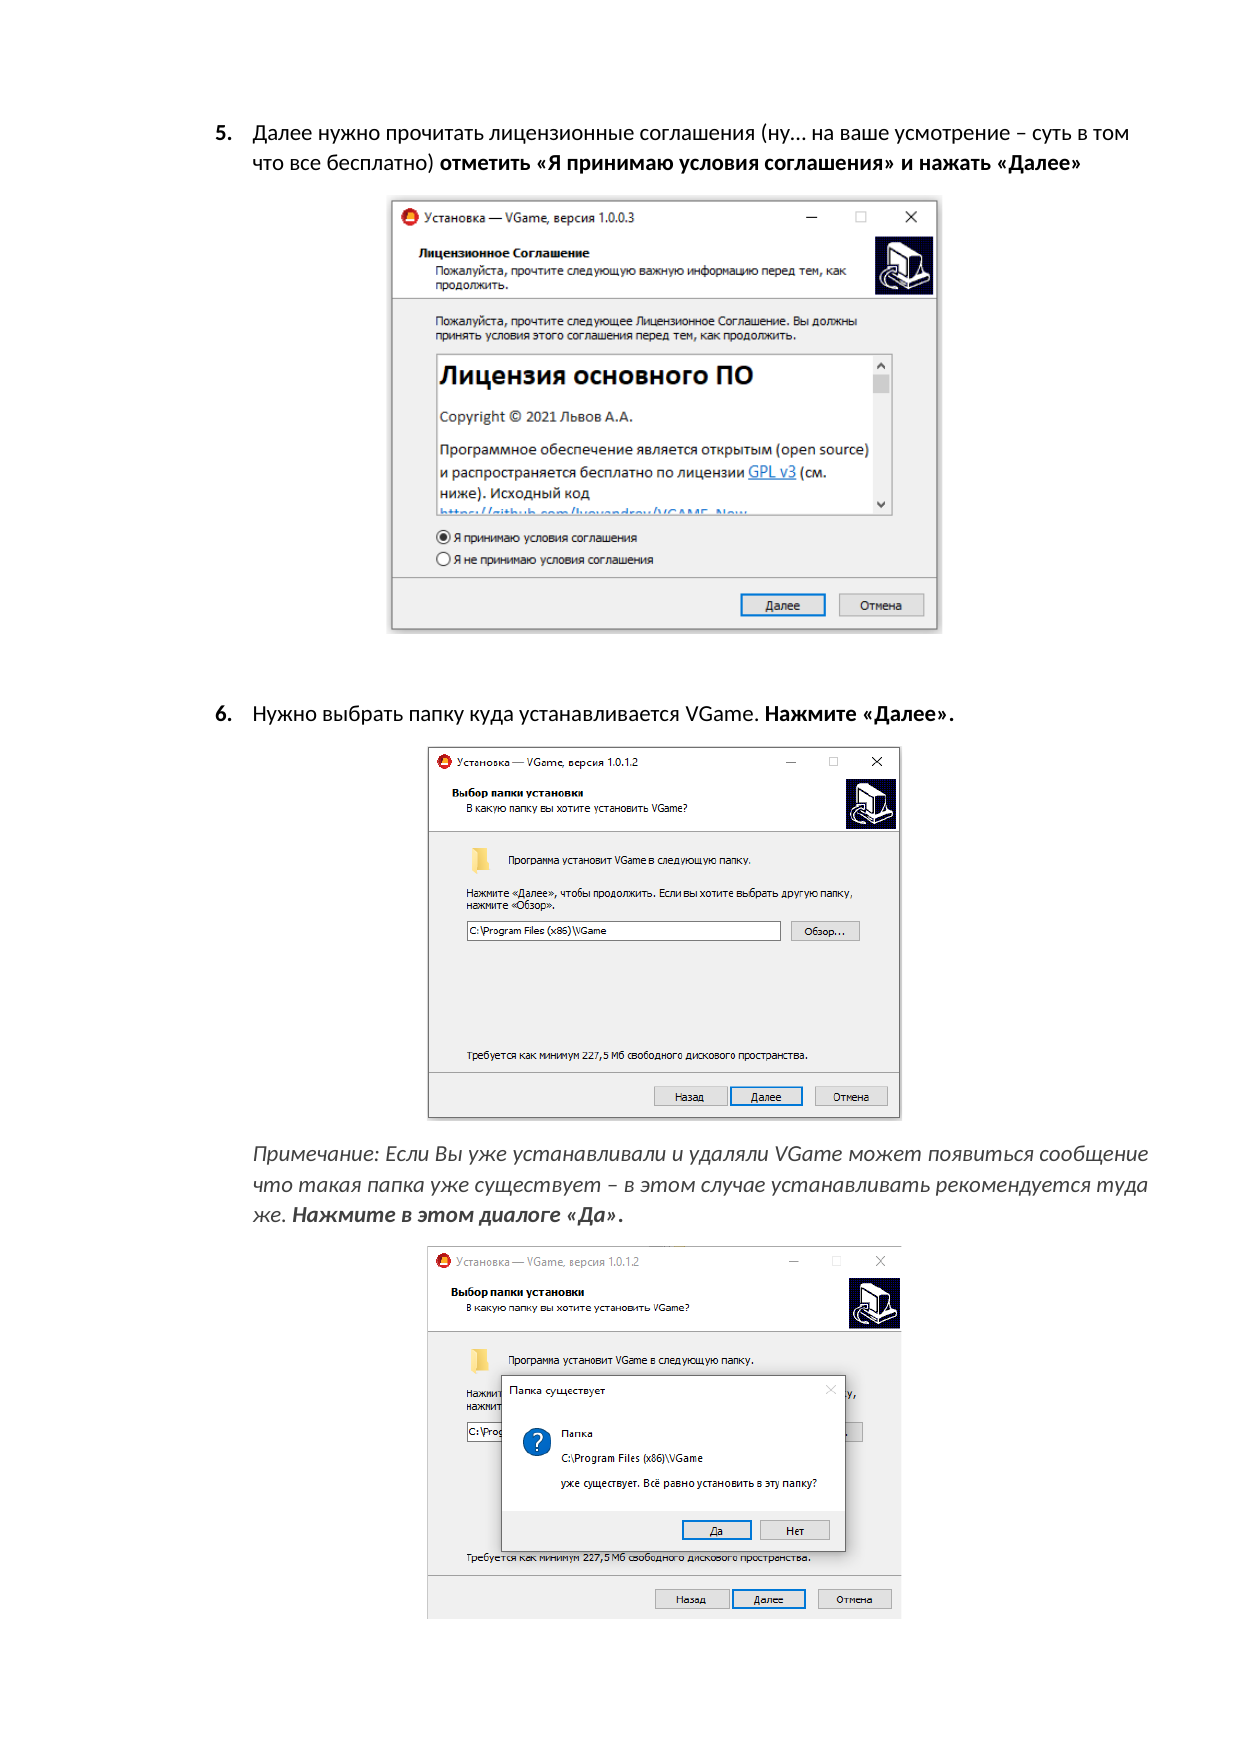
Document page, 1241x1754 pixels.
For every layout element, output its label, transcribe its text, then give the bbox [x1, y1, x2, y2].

picture [426, 746, 903, 1121]
picture [386, 195, 943, 634]
picture [427, 1246, 902, 1619]
list Нужно выбрать папку куда устанавливается VGame. Нажмите «Далее». [215, 699, 1152, 727]
list Далее нужно прочитать лицензионные соглашения (ну… на ваше усмотрение – суть в том что все бесплатно) отметить «Я принимаю условия соглашения» и нажать «Далее» [215, 118, 1152, 176]
list Примечание: Если Вы уже устанавливали и удаляли VGame может появиться сообщение что такая папка уже существует – в этом случае устанавливать рекомендуется туда же. Нажмите в этом диалоге «Да». [252, 1139, 1152, 1228]
